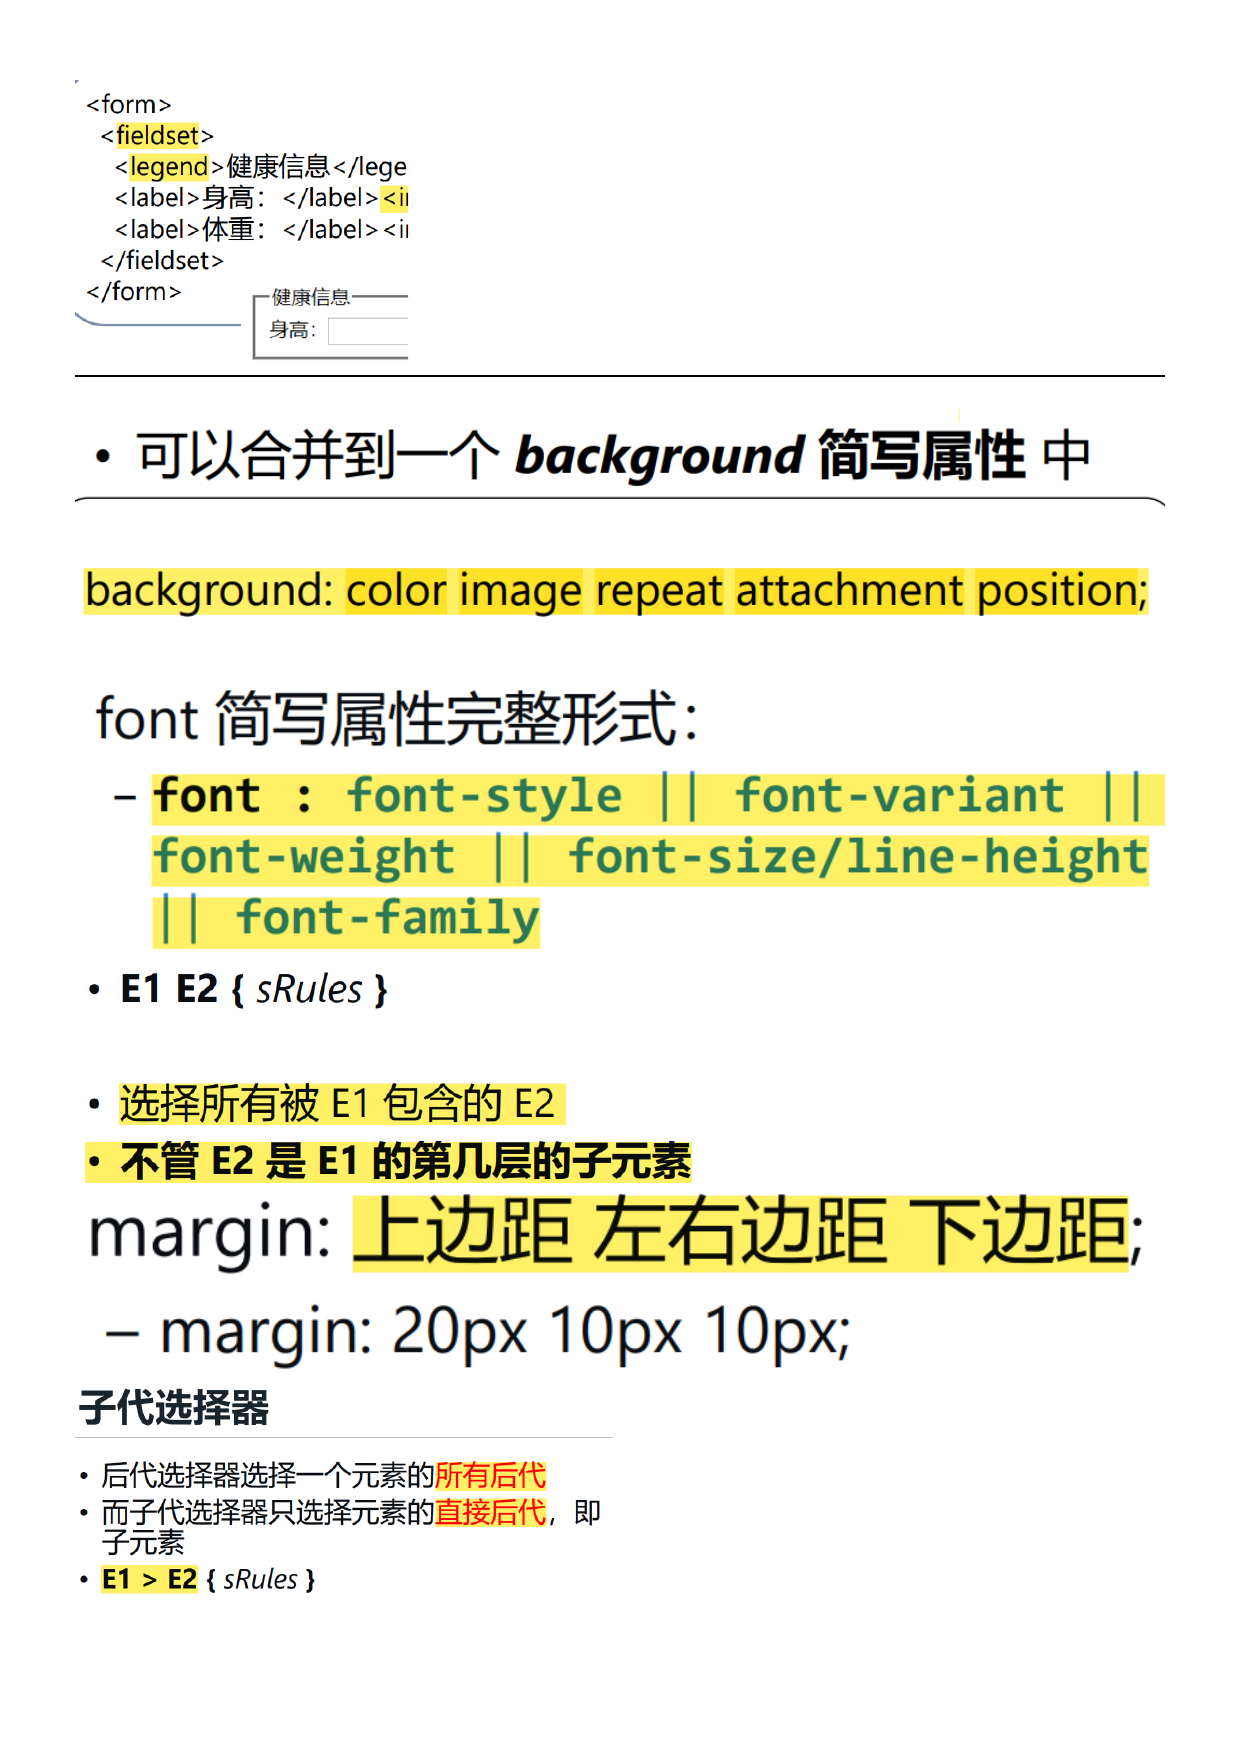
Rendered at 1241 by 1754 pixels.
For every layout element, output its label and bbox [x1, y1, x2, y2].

picture [75, 1189, 1166, 1377]
picture [75, 1384, 613, 1599]
picture [75, 409, 1166, 644]
picture [75, 669, 1166, 1187]
picture [75, 80, 409, 364]
